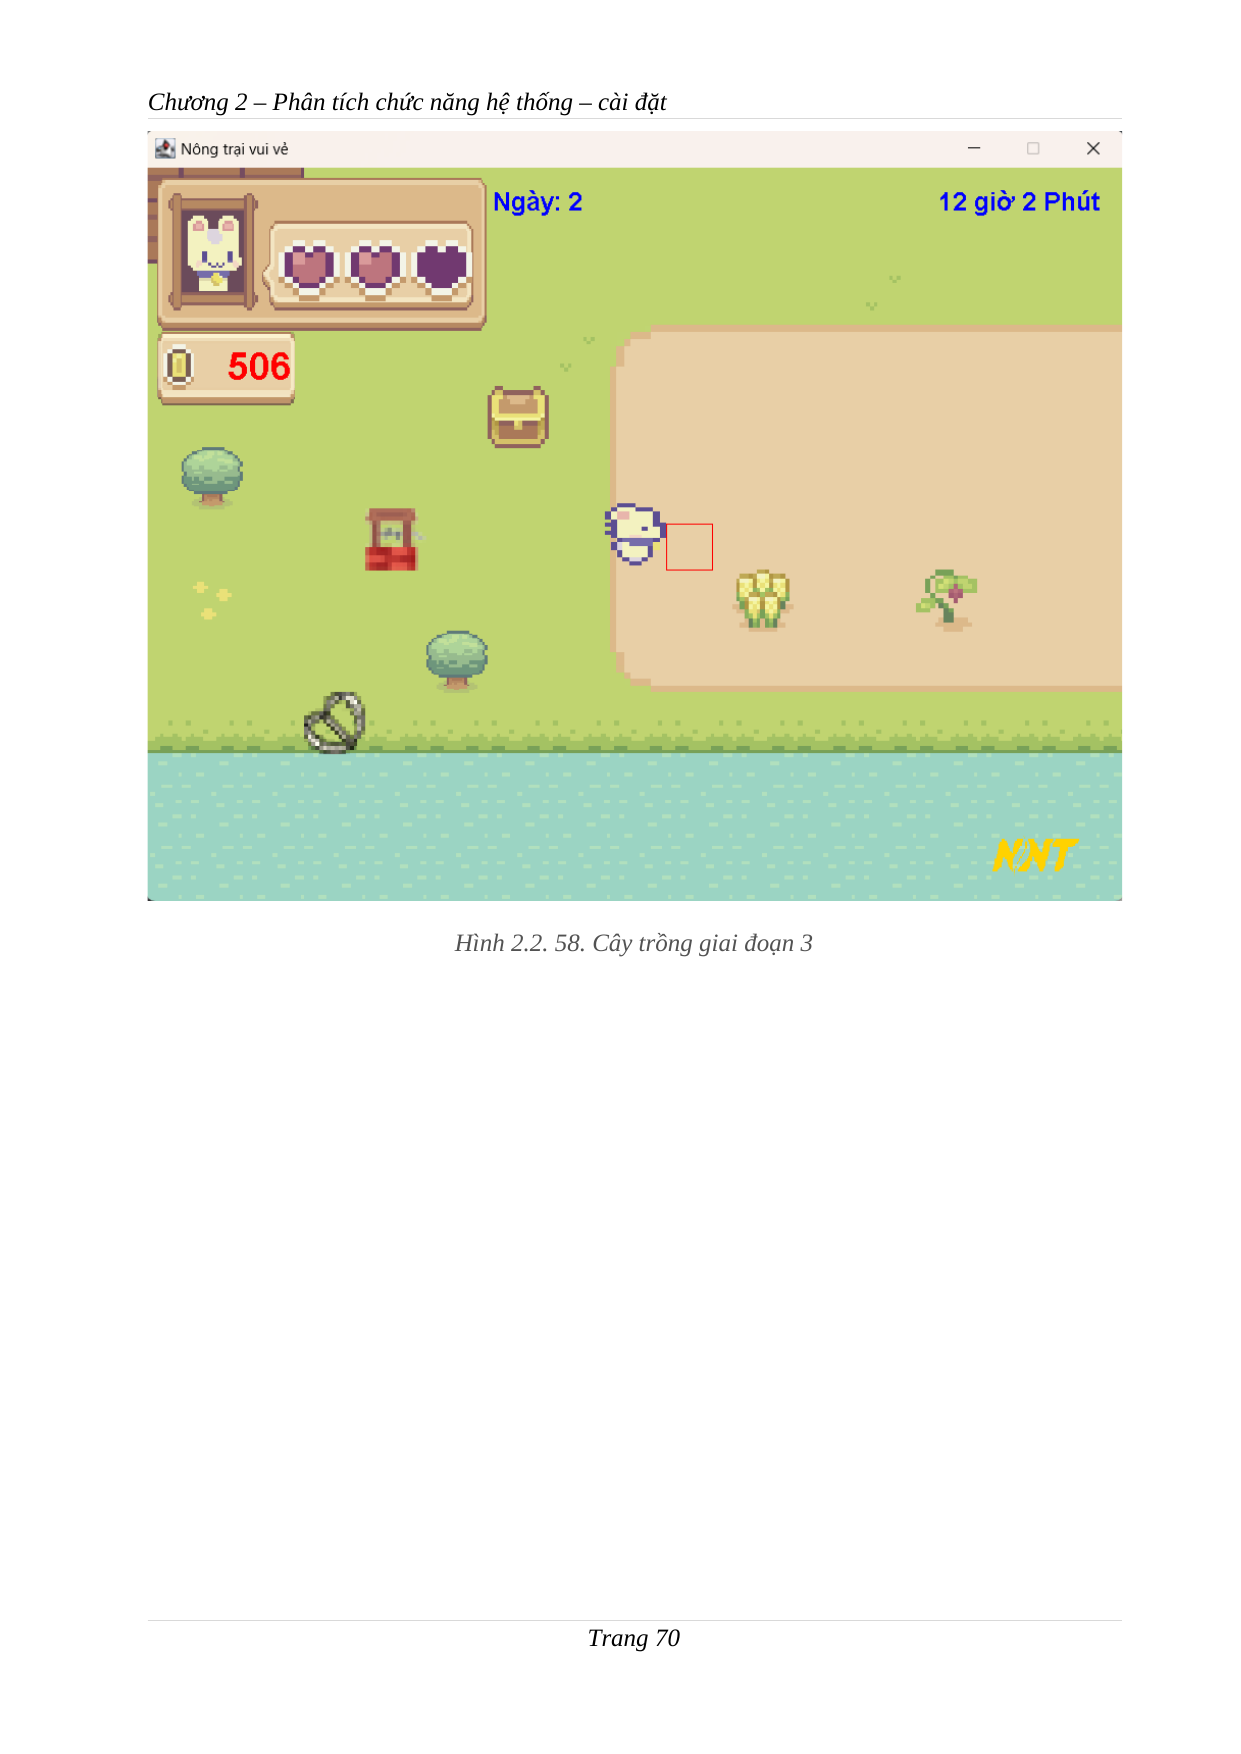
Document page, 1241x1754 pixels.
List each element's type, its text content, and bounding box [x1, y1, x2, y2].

picture [147, 131, 1123, 901]
text Hình 2.2. 58. Cây trồng giai đoạn 3 [148, 928, 1122, 957]
